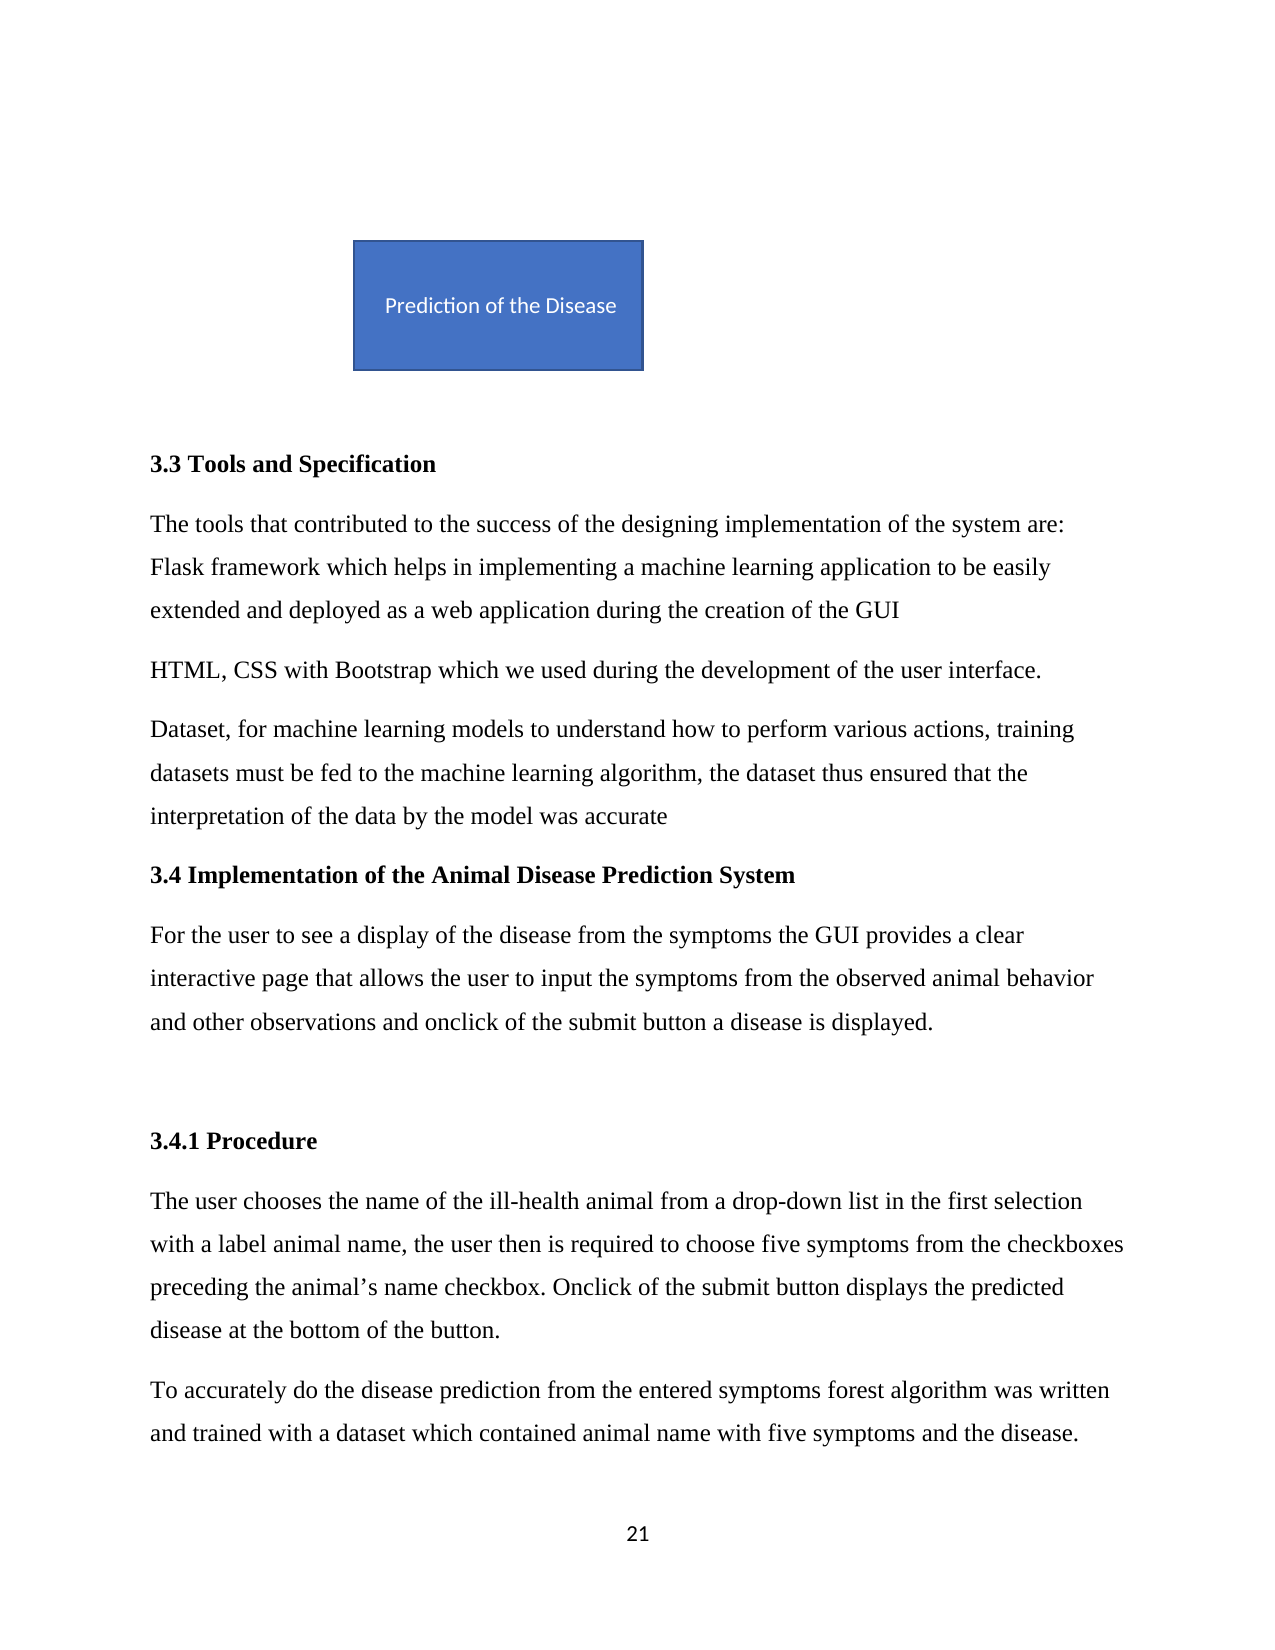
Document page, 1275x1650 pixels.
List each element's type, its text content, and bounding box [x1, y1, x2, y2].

text 3.3 Tools and Specification [150, 449, 1125, 478]
text 3.4 Implementation of the Animal Disease Prediction System [150, 861, 1125, 889]
text For the user to see a display of the disease from the symptoms the GUI provides a clear interactive page that allows the user to input the symptoms from the observed animal behavior and other observations and onclick of the submit button a disease is displayed. [150, 920, 1125, 1035]
text The tools that contributed to the success of the designing implementation of the system are: Flask framework which helps in implementing a machine learning application to be easily extended and deployed as a web application during the creation of the GUI [150, 509, 1125, 624]
text The user chooses the name of the ill-health animal from a drop-down list in the first selection with a label animal name, the user then is required to choose five symptoms from the checkboxes preceding the animal’s name checkbox. Onclick of the submit button displays the predicted disease at the bottom of the button. [150, 1186, 1125, 1344]
text Dataset, for machine learning models to understand how to perform various actions, training datasets must be fed to the machine learning algorithm, the dataset thus ensured that the interpretation of the data by the model was accurate [150, 714, 1125, 829]
text To accurately do the disease prediction from the entered symptoms forest algorithm was written and trained with a dataset which contained animal name with five symptoms and the disease. [150, 1375, 1125, 1447]
text HTML, CSS with Bootstrap which we used during the development of the user interface. [150, 655, 1125, 683]
text 3.4.1 Procedure [150, 1126, 1125, 1155]
